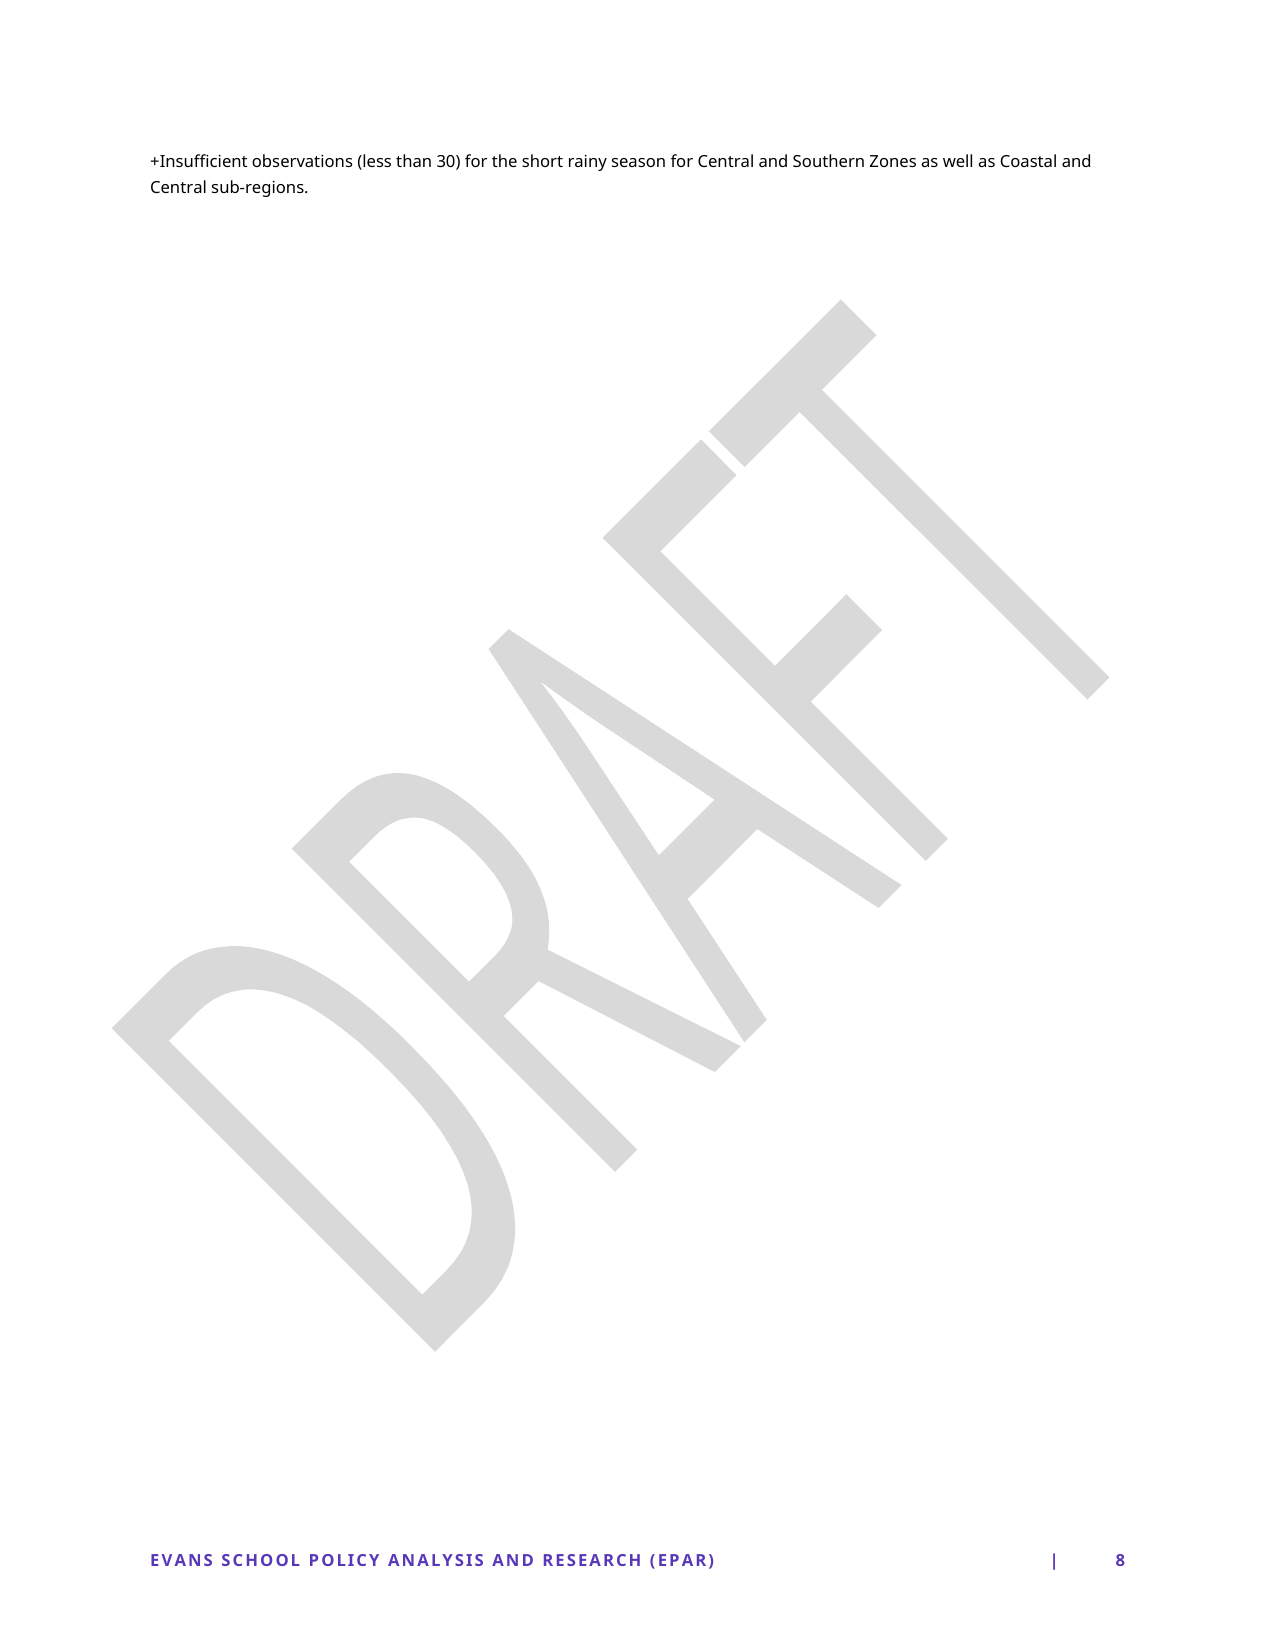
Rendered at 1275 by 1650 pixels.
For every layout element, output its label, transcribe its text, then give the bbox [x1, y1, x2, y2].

text +Insufficient observations (less than 30) for the short rainy season for Central and Southern Zones as well as Coastal and Central sub-regions. [150, 150, 1125, 199]
